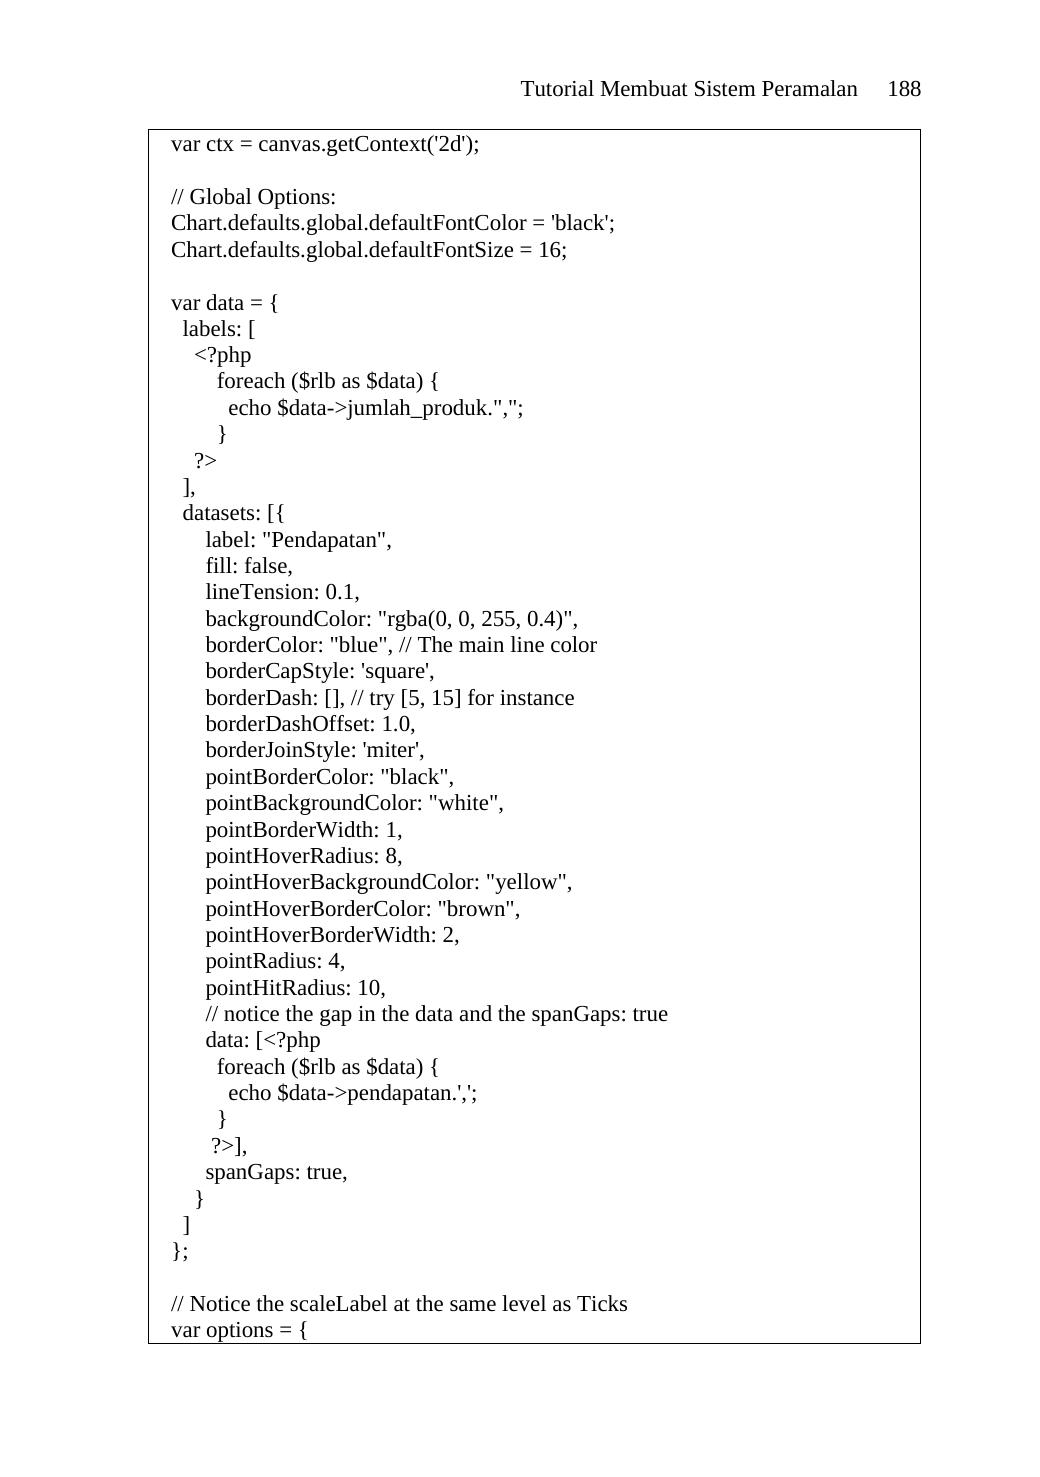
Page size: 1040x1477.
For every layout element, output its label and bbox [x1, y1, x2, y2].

table_header [149, 130, 920, 1343]
